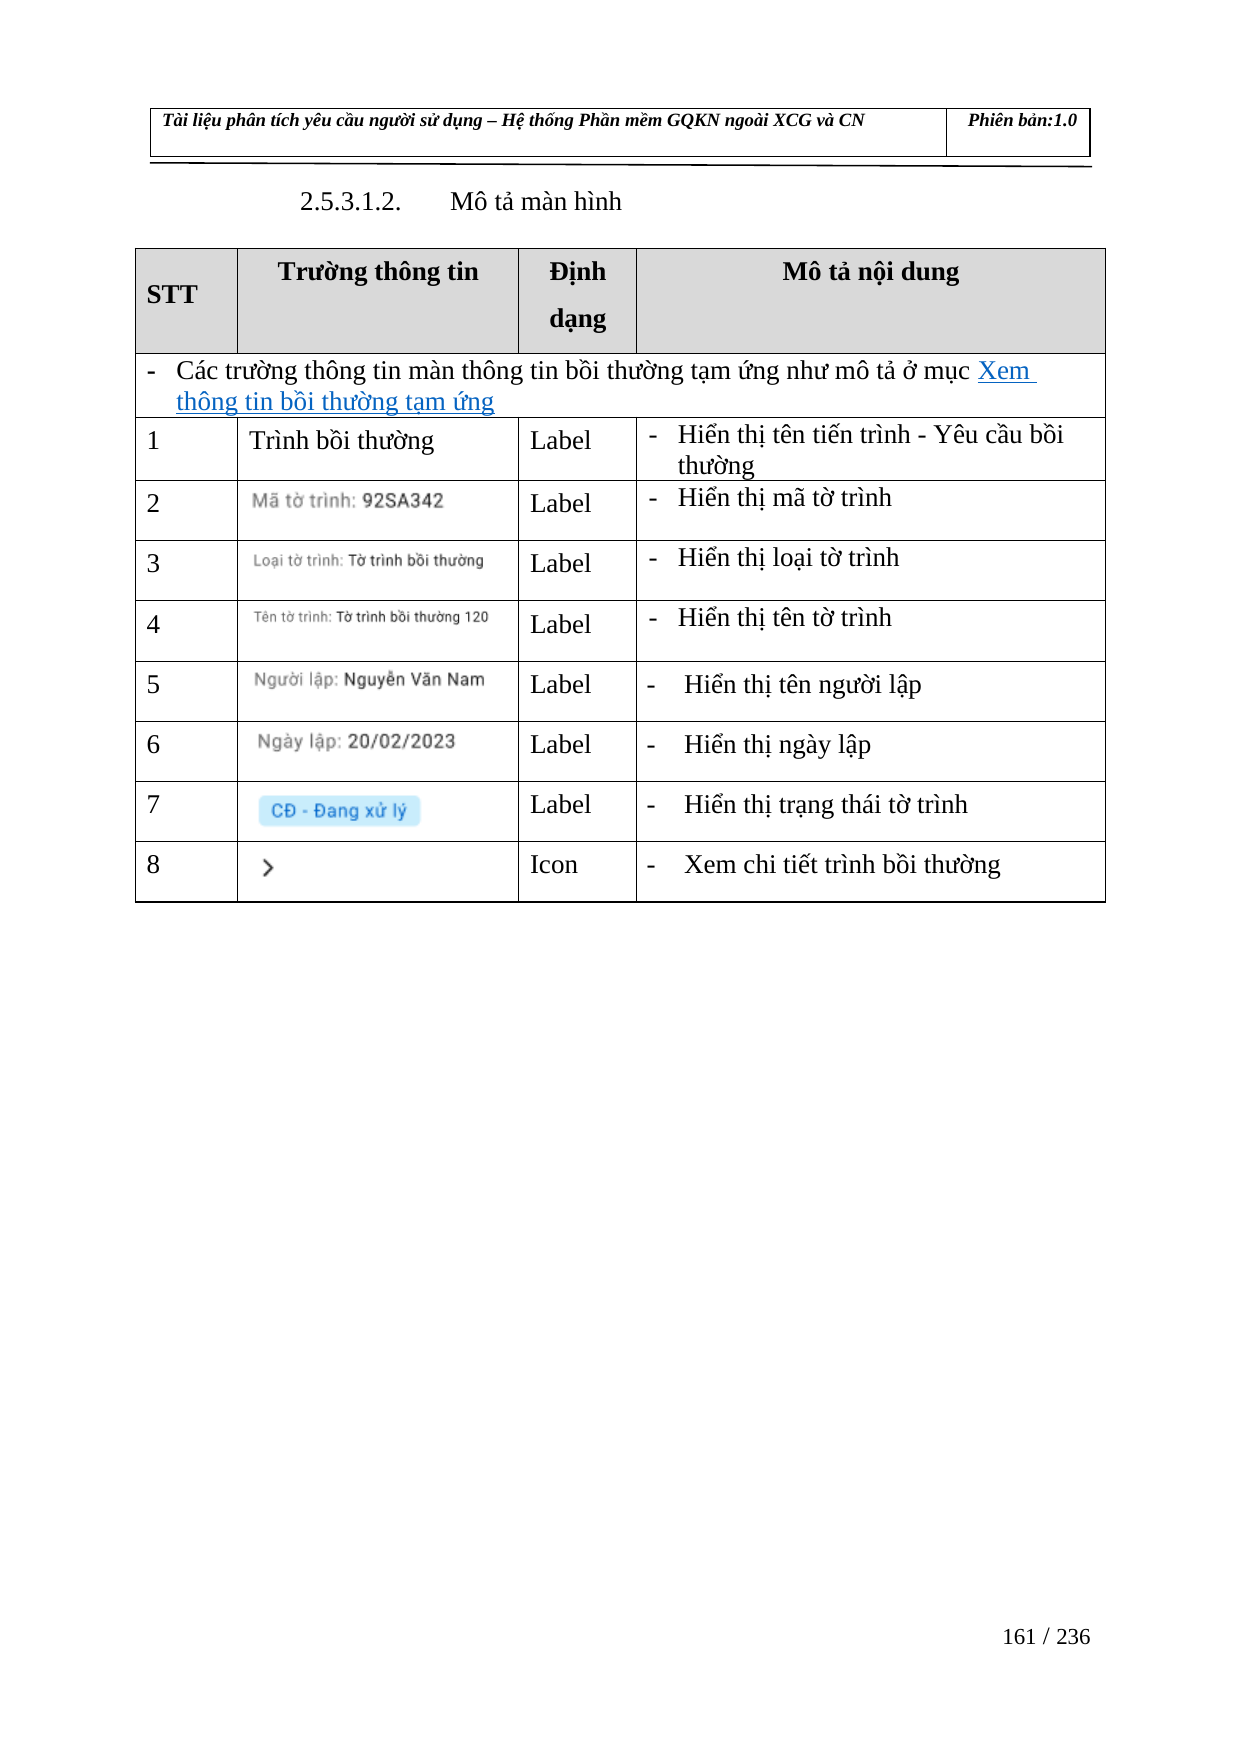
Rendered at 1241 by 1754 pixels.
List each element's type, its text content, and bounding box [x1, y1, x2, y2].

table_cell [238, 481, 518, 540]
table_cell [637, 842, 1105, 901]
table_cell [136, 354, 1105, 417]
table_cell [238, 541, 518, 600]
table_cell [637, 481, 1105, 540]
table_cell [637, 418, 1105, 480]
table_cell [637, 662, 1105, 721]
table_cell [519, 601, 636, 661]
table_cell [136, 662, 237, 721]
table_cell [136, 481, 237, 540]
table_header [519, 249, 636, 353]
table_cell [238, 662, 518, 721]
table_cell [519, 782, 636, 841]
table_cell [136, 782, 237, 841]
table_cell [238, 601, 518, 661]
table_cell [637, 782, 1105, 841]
picture [248, 607, 494, 628]
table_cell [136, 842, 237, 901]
picture [248, 487, 457, 513]
picture [248, 788, 431, 832]
subtitle Mô tả màn hình [300, 185, 1090, 217]
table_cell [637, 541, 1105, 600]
picture [248, 547, 494, 574]
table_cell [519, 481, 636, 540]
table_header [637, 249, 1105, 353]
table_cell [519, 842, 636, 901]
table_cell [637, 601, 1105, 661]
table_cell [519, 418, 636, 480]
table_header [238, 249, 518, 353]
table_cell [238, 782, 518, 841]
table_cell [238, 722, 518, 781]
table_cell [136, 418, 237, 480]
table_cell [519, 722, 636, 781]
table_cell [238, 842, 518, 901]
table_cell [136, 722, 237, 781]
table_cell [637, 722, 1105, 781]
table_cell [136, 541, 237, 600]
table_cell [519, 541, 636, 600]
picture [248, 667, 494, 695]
picture [248, 848, 285, 888]
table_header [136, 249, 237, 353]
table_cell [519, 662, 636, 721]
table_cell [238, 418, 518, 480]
picture [248, 728, 473, 758]
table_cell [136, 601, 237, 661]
